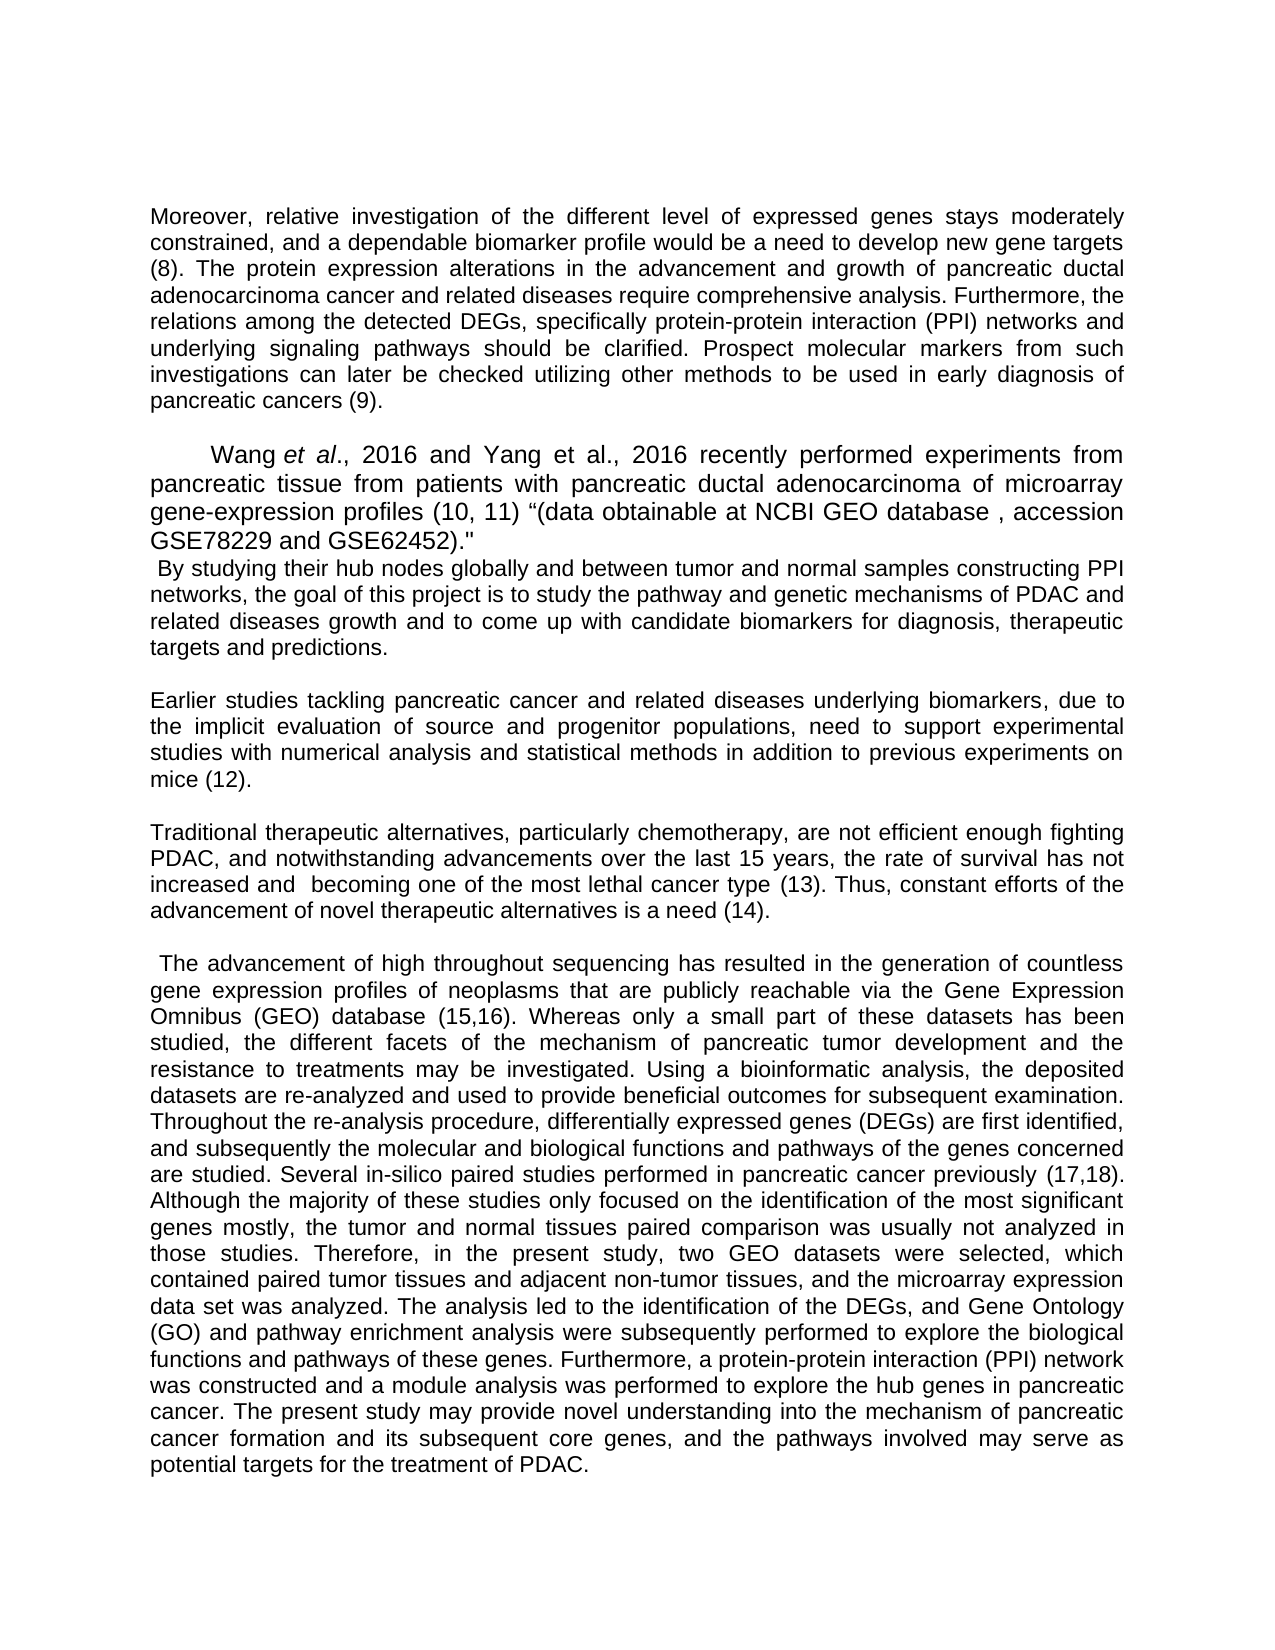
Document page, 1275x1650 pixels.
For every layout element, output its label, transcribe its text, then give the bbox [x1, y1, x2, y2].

text Earlier studies tackling pancreatic cancer and related diseases underlying biomarkers, due to the implicit evaluation of source and progenitor populations, need to support experimental studies with numerical analysis and statistical methods in addition to previous experiments on mice (12). [150, 687, 1125, 792]
text By studying their hub nodes globally and between tumor and normal samples constructing PPI networks, the goal of this project is to study the pathway and genetic mechanisms of PDAC and related diseases growth and to come up with candidate biomarkers for diagnosis, therapeutic targets and predictions. [150, 555, 1125, 660]
text Wang et al., 2016 and Yang et al., 2016 recently performed experiments from pancreatic tissue from patients with pancreatic ductal adenocarcinoma of microarray gene-expression profiles (10, 11) “(data obtainable at NCBI GEO database , accession GSE78229 and GSE62452)." [150, 440, 1125, 555]
text Traditional therapeutic alternatives, particularly chemotherapy, are not efficient enough fighting PDAC, and notwithstanding advancements over the last 15 years, the rate of survival has not increased and becoming one of the most lethal cancer type (13). Thus, constant efforts of the advancement of novel therapeutic alternatives is a need (14). [150, 818, 1125, 924]
text Moreover, relative investigation of the different level of expressed genes stays moderately constrained, and a dependable biomarker profile would be a need to develop new gene targets (8). The protein expression alterations in the advancement and growth of pancreatic ductal adenocarcinoma cancer and related diseases require comprehensive analysis. Furthermore, the relations among the detected DEGs, specifically protein-protein interaction (PPI) networks and underlying signaling pathways should be clarified. Prospect molecular markers from such investigations can later be checked utilizing other methods to be used in early diagnosis of pancreatic cancers (9). [150, 203, 1125, 413]
text The advancement of high throughout sequencing has resulted in the generation of countless gene expression profiles of neoplasms that are publicly reachable via the Gene Expression Omnibus (GEO) database (15,16). Whereas only a small part of these datasets has been studied, the different facets of the mechanism of pancreatic tumor development and the resistance to treatments may be investigated. Using a bioinformatic analysis, the deposited datasets are re-analyzed and used to provide beneficial outcomes for subsequent examination. Throughout the re-analysis procedure, differentially expressed genes (DEGs) are first identified, and subsequently the molecular and biological functions and pathways of the genes concerned are studied. Several in-silico paired studies performed in pancreatic cancer previously (17,18). Although the majority of these studies only focused on the identification of the most significant genes mostly, the tumor and normal tissues paired comparison was usually not analyzed in those studies. Therefore, in the present study, two GEO datasets were selected, which contained paired tumor tissues and adjacent non-tumor tissues, and the microarray expression data set was analyzed. The analysis led to the identification of the DEGs, and Gene Ontology (GO) and pathway enrichment analysis were subsequently performed to explore the biological functions and pathways of these genes. Furthermore, a protein-protein interaction (PPI) network was constructed and a module analysis was performed to explore the hub genes in pancreatic cancer. The present study may provide novel understanding into the mechanism of pancreatic cancer formation and its subsequent core genes, and the pathways involved may serve as potential targets for the treatment of PDAC. [150, 950, 1125, 1477]
